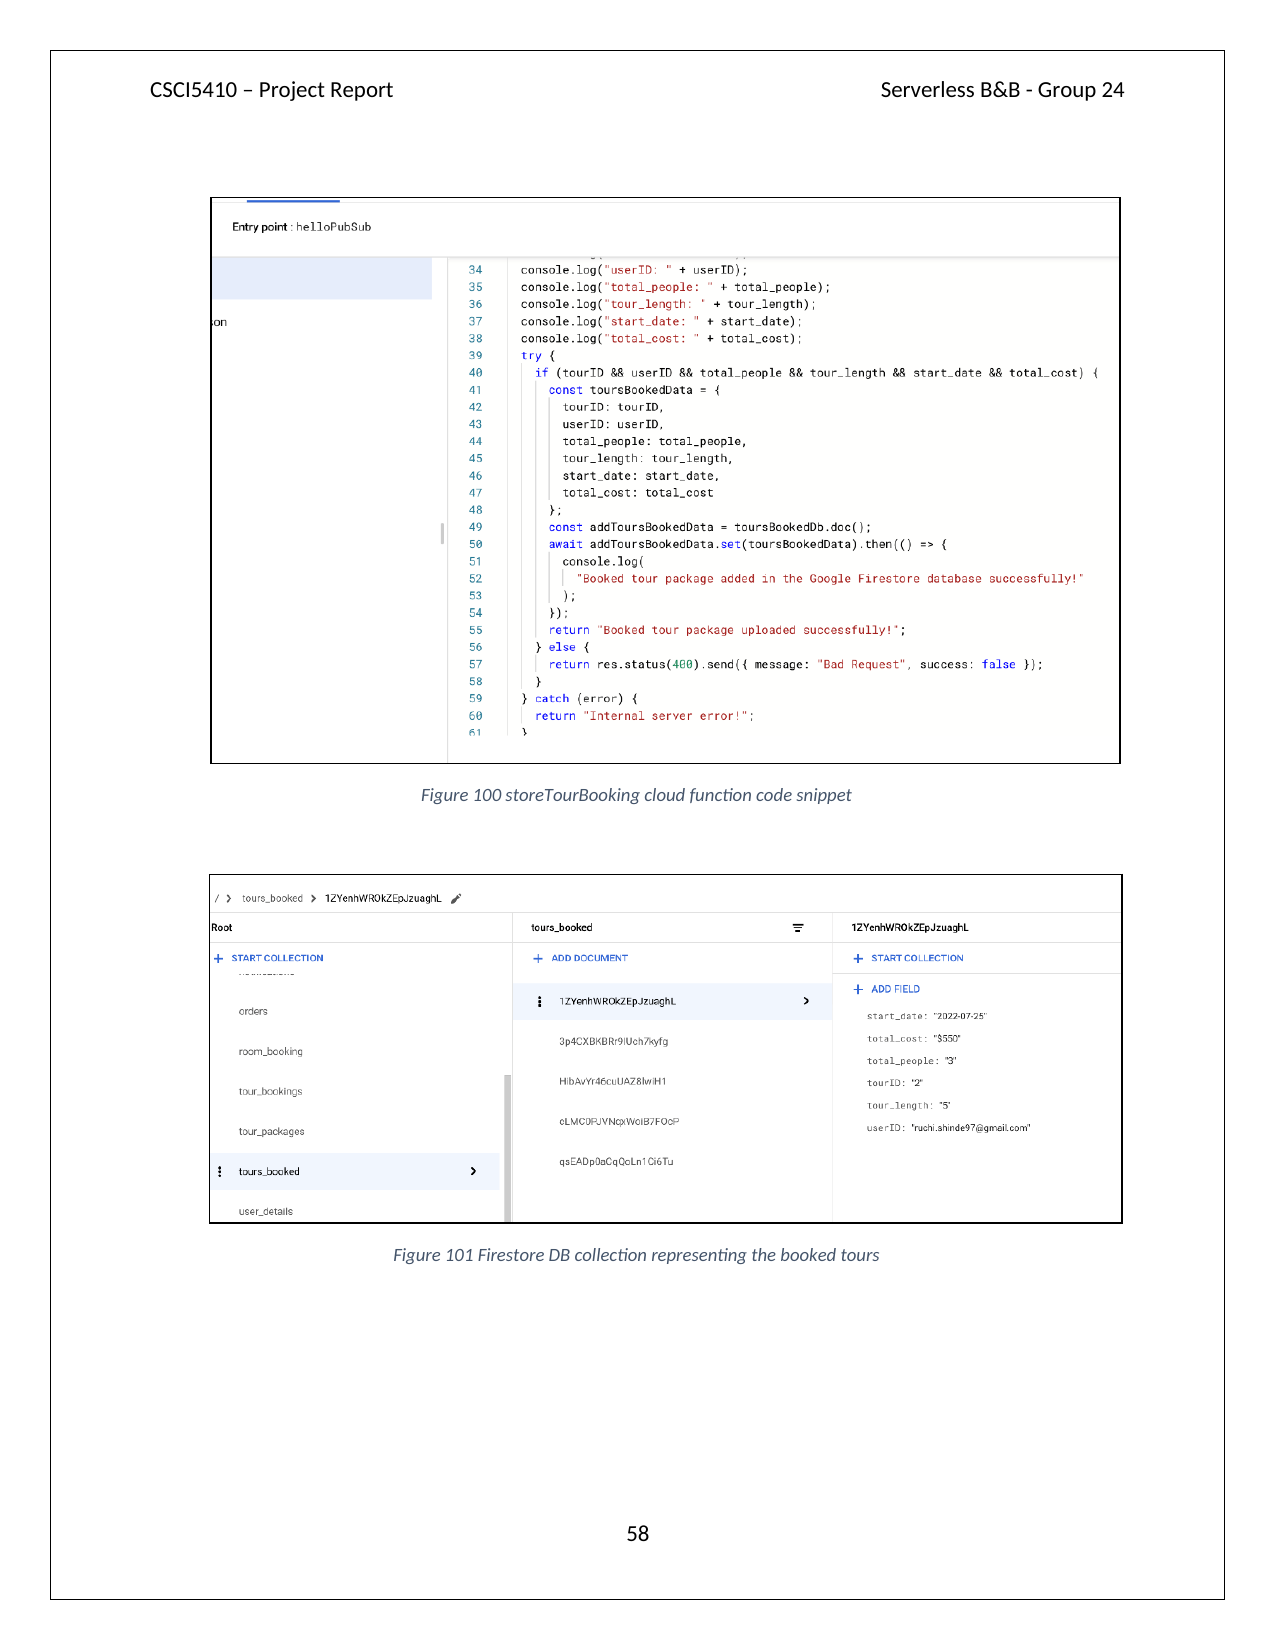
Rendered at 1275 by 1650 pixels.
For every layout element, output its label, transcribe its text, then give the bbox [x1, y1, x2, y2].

text Figure 101 Firestore DB collection representing the booked tours [150, 1243, 1125, 1266]
picture [212, 198, 1119, 763]
text Figure 100 storeTourBooking cloud function code snippet [150, 783, 1125, 806]
picture [210, 875, 1121, 1222]
